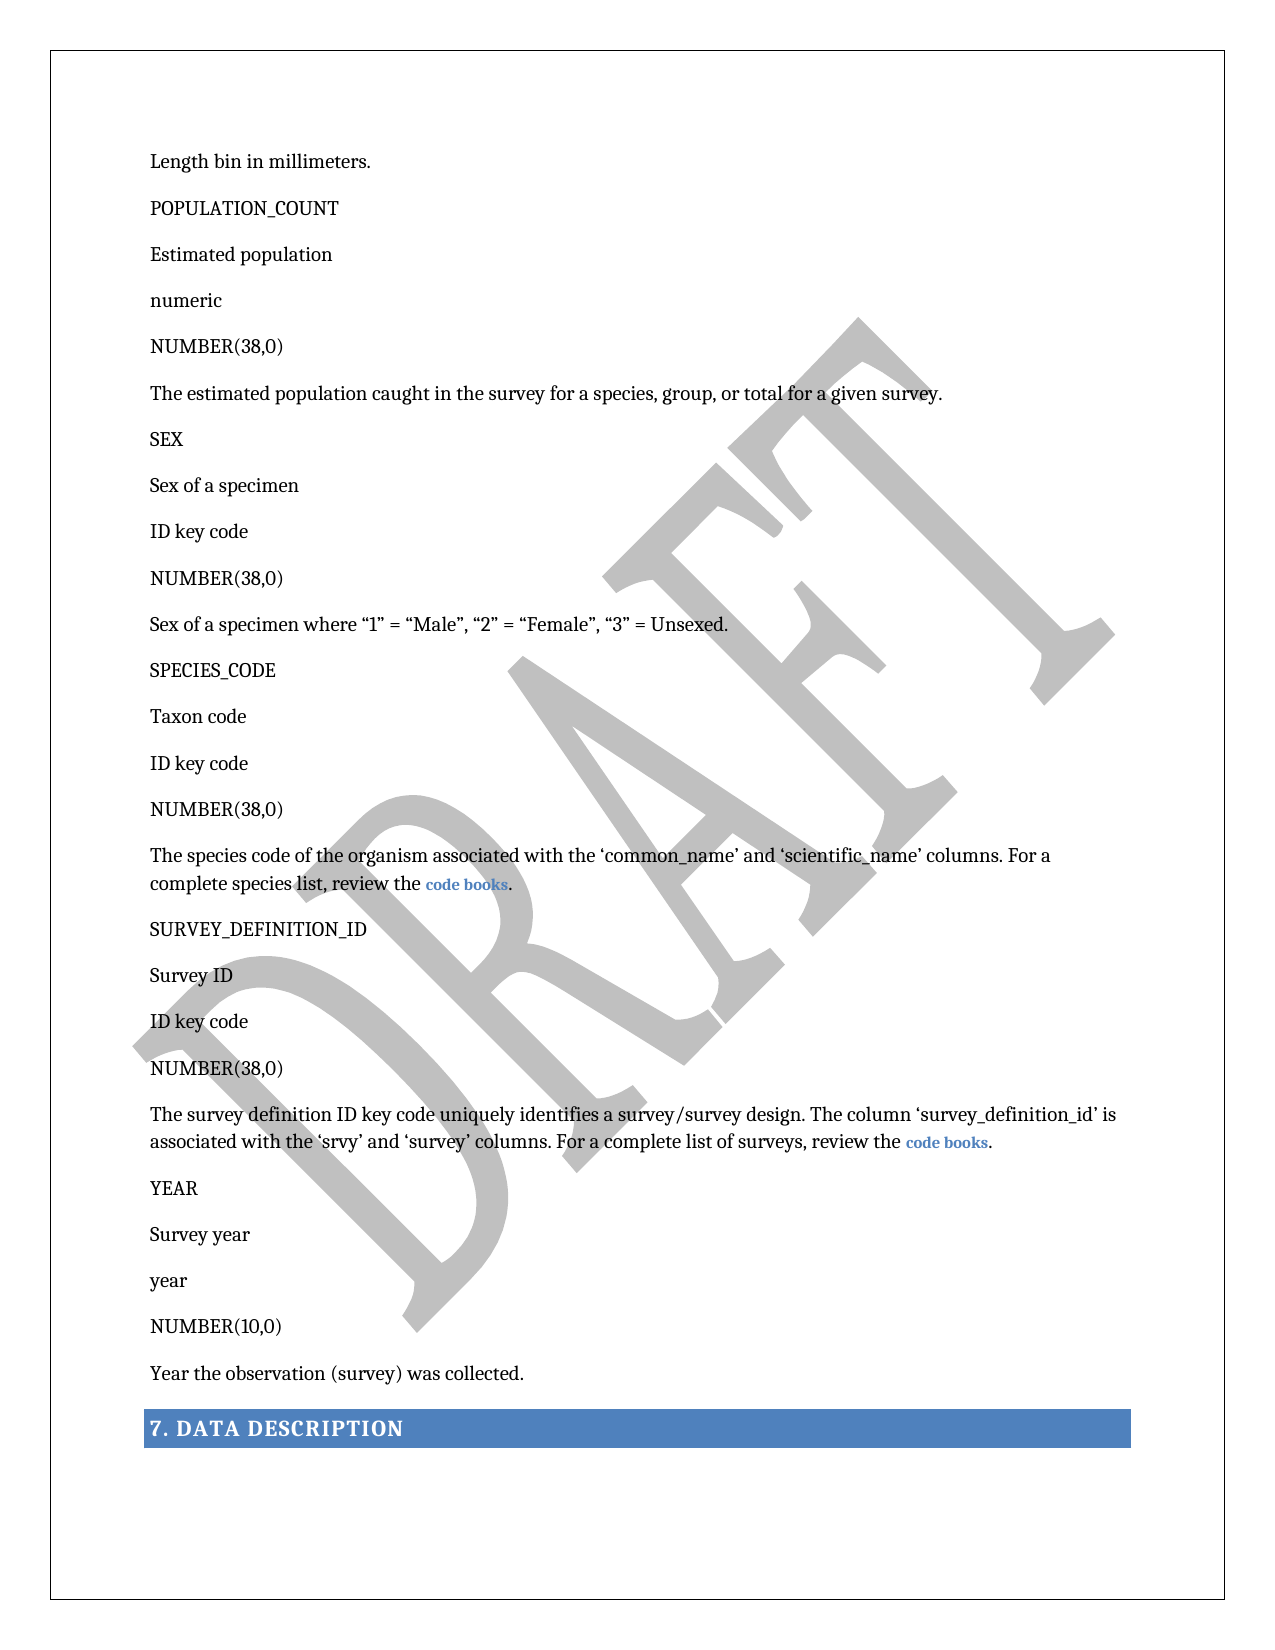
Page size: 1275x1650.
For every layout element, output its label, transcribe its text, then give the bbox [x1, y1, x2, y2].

text Sex of a specimen [150, 474, 1125, 498]
text Length bin in millimeters. [150, 150, 1125, 174]
text SPECIES_CODE [150, 659, 1125, 683]
text ID key code [150, 751, 1125, 775]
text Estimated population [150, 242, 1125, 266]
text The estimated population caught in the survey for a species, group, or total for a given survey. [150, 381, 1125, 405]
text ID key code [150, 520, 1125, 544]
text Sex of a specimen where “1” = “Male”, “2” = “Female”, “3” = Unsexed. [150, 612, 1125, 636]
text Year the observation (survey) was collected. [150, 1361, 1125, 1385]
text YEAR [150, 1176, 1125, 1200]
text year [150, 1269, 1125, 1293]
text NUMBER(38,0) [150, 566, 1125, 590]
text POPULATION_COUNT [150, 196, 1125, 220]
text NUMBER(38,0) [150, 335, 1125, 359]
text The survey definition ID key code uniquely identifies a survey/survey design. The column ‘survey_definition_id’ is associated with the ‘srvy’ and ‘survey’ columns. For a complete list of surveys, review the code books. [150, 1102, 1125, 1154]
text NUMBER(38,0) [150, 797, 1125, 821]
text Survey year [150, 1222, 1125, 1246]
subtitle 7. Data description [150, 1416, 1125, 1442]
text NUMBER(10,0) [150, 1315, 1125, 1339]
text numeric [150, 289, 1125, 313]
text SEX [150, 427, 1125, 451]
text SURVEY_DEFINITION_ID [150, 917, 1125, 941]
text Survey ID [150, 964, 1125, 988]
text The species code of the organism associated with the ‘common_name’ and ‘scientific_name’ columns. For a complete species list, review the code books. [150, 844, 1125, 895]
text ID key code [150, 1010, 1125, 1034]
text Taxon code [150, 705, 1125, 729]
text NUMBER(38,0) [150, 1056, 1125, 1080]
